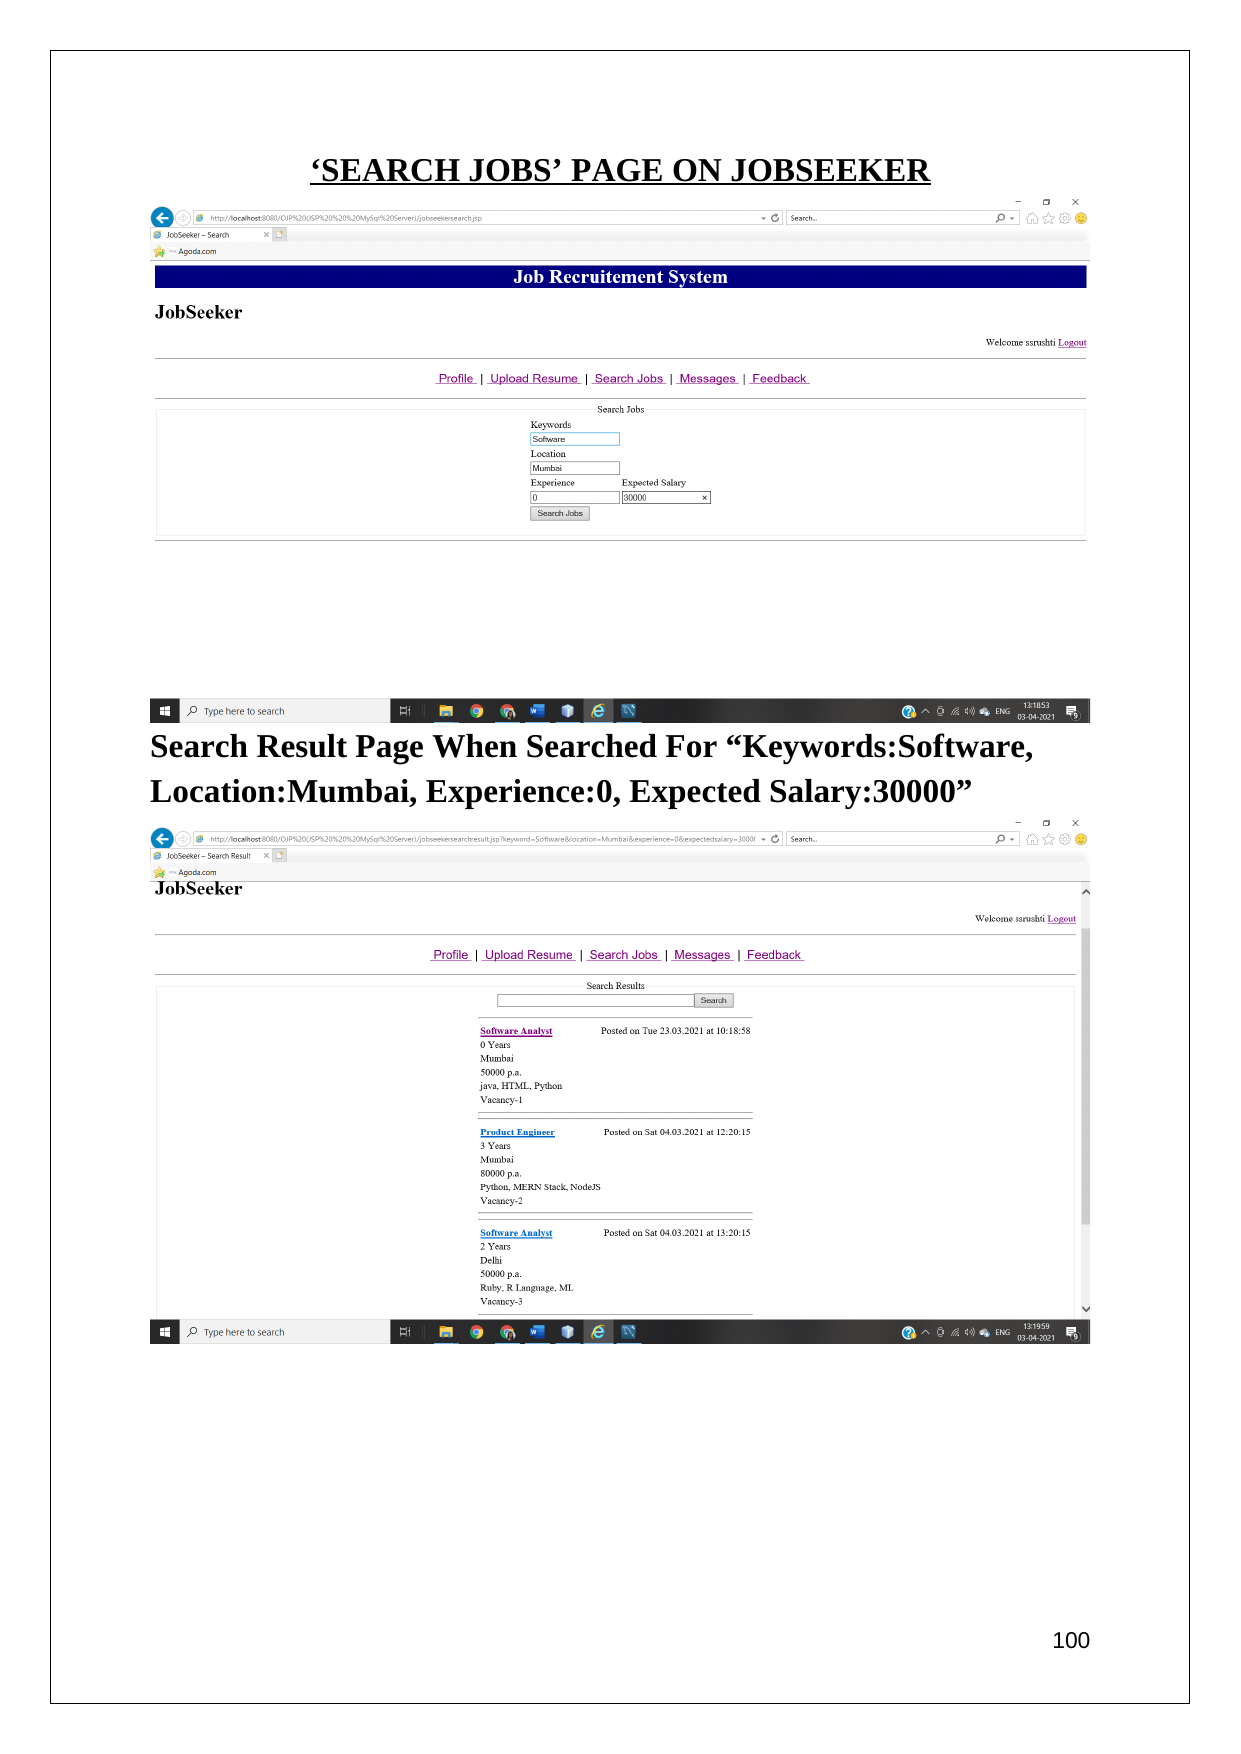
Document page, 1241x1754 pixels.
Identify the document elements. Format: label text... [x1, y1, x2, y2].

picture [150, 194, 1091, 723]
text Search Result Page When Searched For “Keywords:Software, Location:Mumbai, Experience:0, Expected Salary:30000” [150, 727, 1090, 809]
picture [157, 214, 168, 222]
picture [157, 835, 168, 843]
picture [150, 815, 1091, 1344]
text ‘SEARCH JOBS’ PAGE ON JOBSEEKER [150, 150, 1090, 188]
